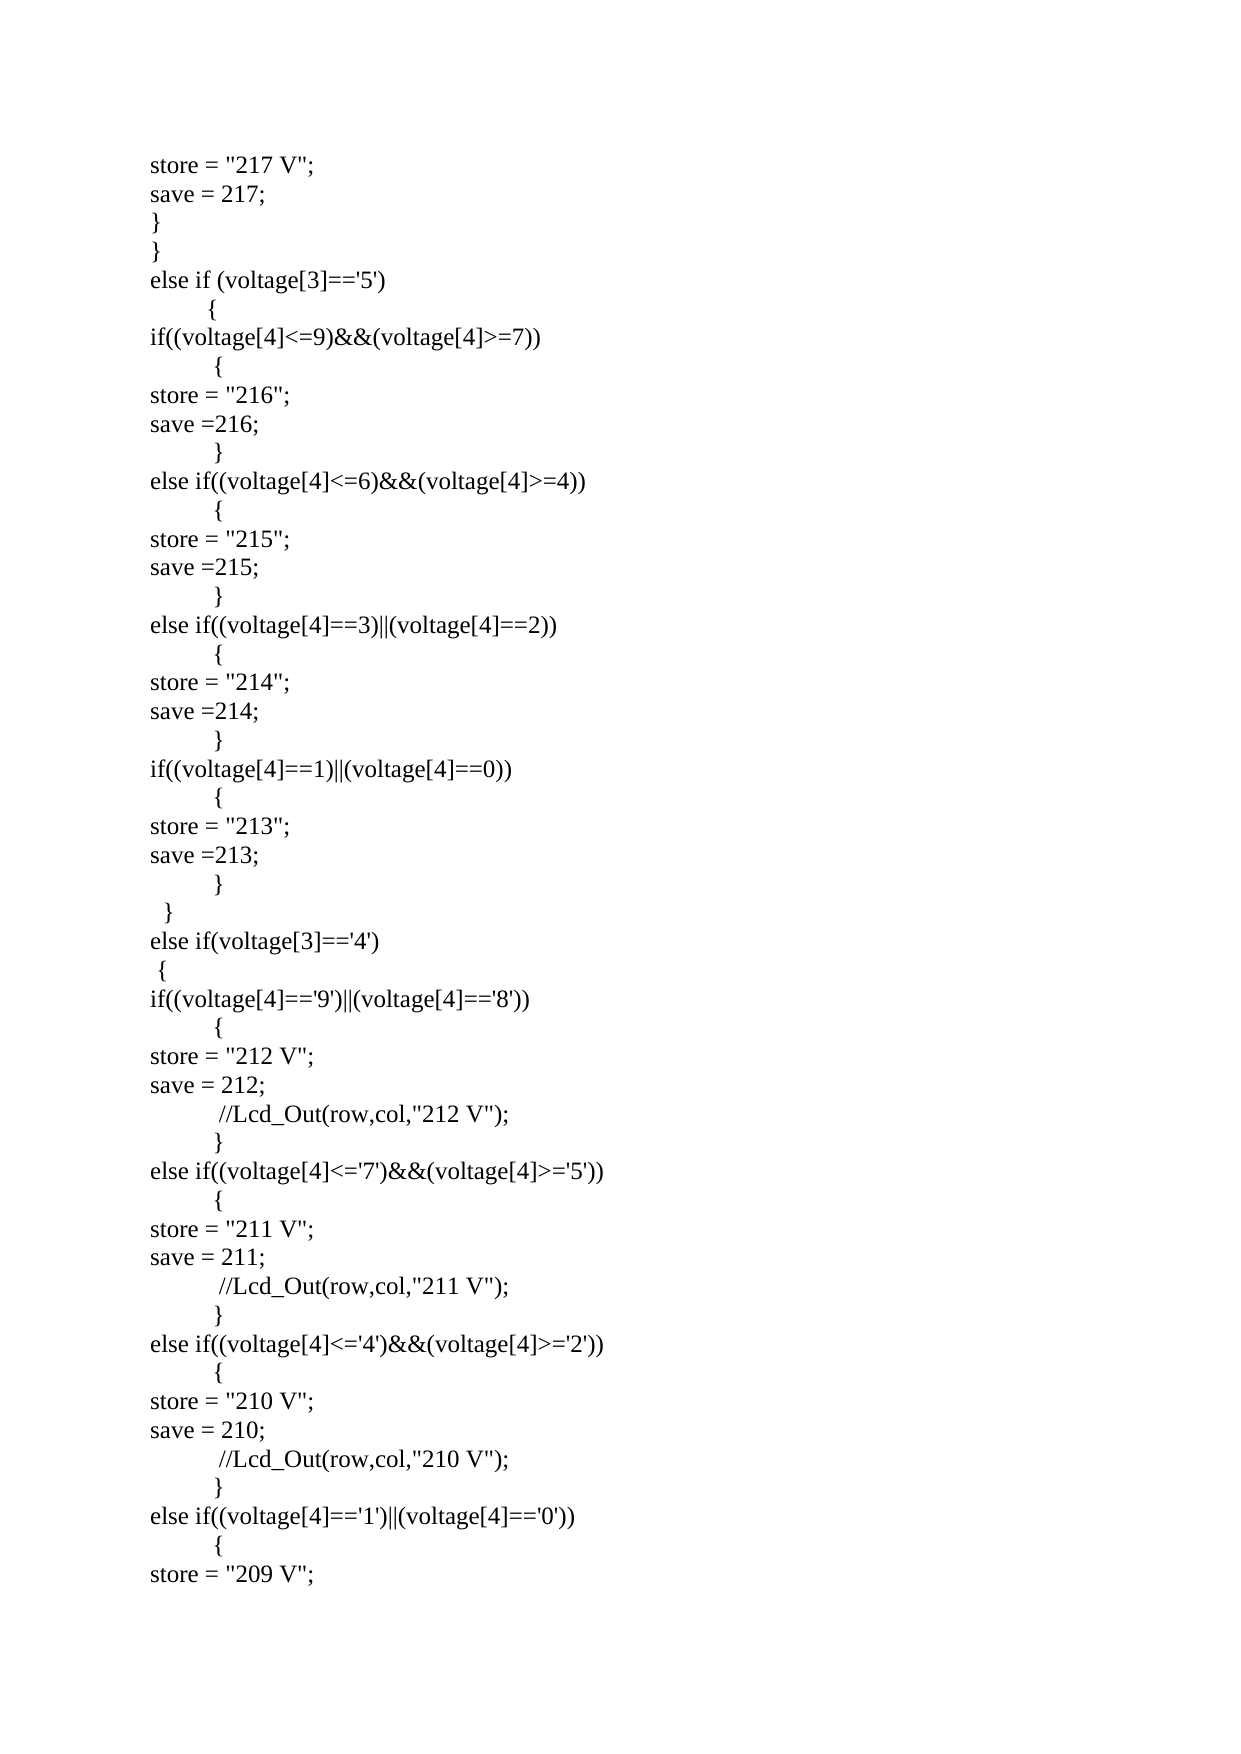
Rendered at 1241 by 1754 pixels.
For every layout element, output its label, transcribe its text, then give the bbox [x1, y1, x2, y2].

text } [150, 725, 1090, 754]
text } [150, 207, 1090, 236]
text { [150, 1012, 1090, 1041]
text store = "214"; [150, 667, 1090, 696]
text store = "213"; [150, 811, 1090, 840]
text } [150, 869, 1090, 897]
text save = 211; [150, 1242, 1090, 1271]
text } [150, 581, 1090, 610]
text save = 210; [150, 1415, 1090, 1444]
text save =214; [150, 696, 1090, 725]
text store = "209 V"; [150, 1559, 1090, 1587]
text if((voltage[4]=='9')||(voltage[4]=='8')) [150, 984, 1090, 1012]
text else if((voltage[4]=='1')||(voltage[4]=='0')) [150, 1501, 1090, 1530]
text } [150, 897, 1090, 926]
text else if(voltage[3]=='4') [150, 926, 1090, 955]
text { [150, 639, 1090, 667]
text { [150, 495, 1090, 524]
text { [150, 1185, 1090, 1214]
text } [150, 437, 1090, 466]
text store = "215"; [150, 524, 1090, 552]
text store = "211 V"; [150, 1214, 1090, 1242]
text { [150, 294, 1090, 322]
text { [150, 351, 1090, 380]
text { [150, 1530, 1090, 1559]
text store = "216"; [150, 380, 1090, 409]
text { [150, 1357, 1090, 1386]
text save = 212; [150, 1070, 1090, 1099]
text if((voltage[4]<=9)&&(voltage[4]>=7)) [150, 322, 1090, 351]
text } [150, 1127, 1090, 1156]
text save =213; [150, 840, 1090, 869]
text { [150, 782, 1090, 811]
text else if((voltage[4]==3)||(voltage[4]==2)) [150, 610, 1090, 639]
text store = "212 V"; [150, 1041, 1090, 1070]
text store = "210 V"; [150, 1386, 1090, 1415]
text store = "217 V"; [150, 150, 1090, 179]
text } [150, 1300, 1090, 1329]
text } [150, 1472, 1090, 1501]
text save =215; [150, 552, 1090, 581]
text else if((voltage[4]<='4')&&(voltage[4]>='2')) [150, 1329, 1090, 1357]
text save =216; [150, 409, 1090, 437]
text //Lcd_Out(row,col,"211 V"); [150, 1271, 1090, 1300]
text else if((voltage[4]<=6)&&(voltage[4]>=4)) [150, 466, 1090, 495]
text } [150, 236, 1090, 265]
text { [150, 955, 1090, 984]
text save = 217; [150, 179, 1090, 207]
text else if (voltage[3]=='5') [150, 265, 1090, 294]
text //Lcd_Out(row,col,"210 V"); [150, 1444, 1090, 1472]
text else if((voltage[4]<='7')&&(voltage[4]>='5')) [150, 1156, 1090, 1185]
text //Lcd_Out(row,col,"212 V"); [150, 1099, 1090, 1127]
text if((voltage[4]==1)||(voltage[4]==0)) [150, 754, 1090, 782]
